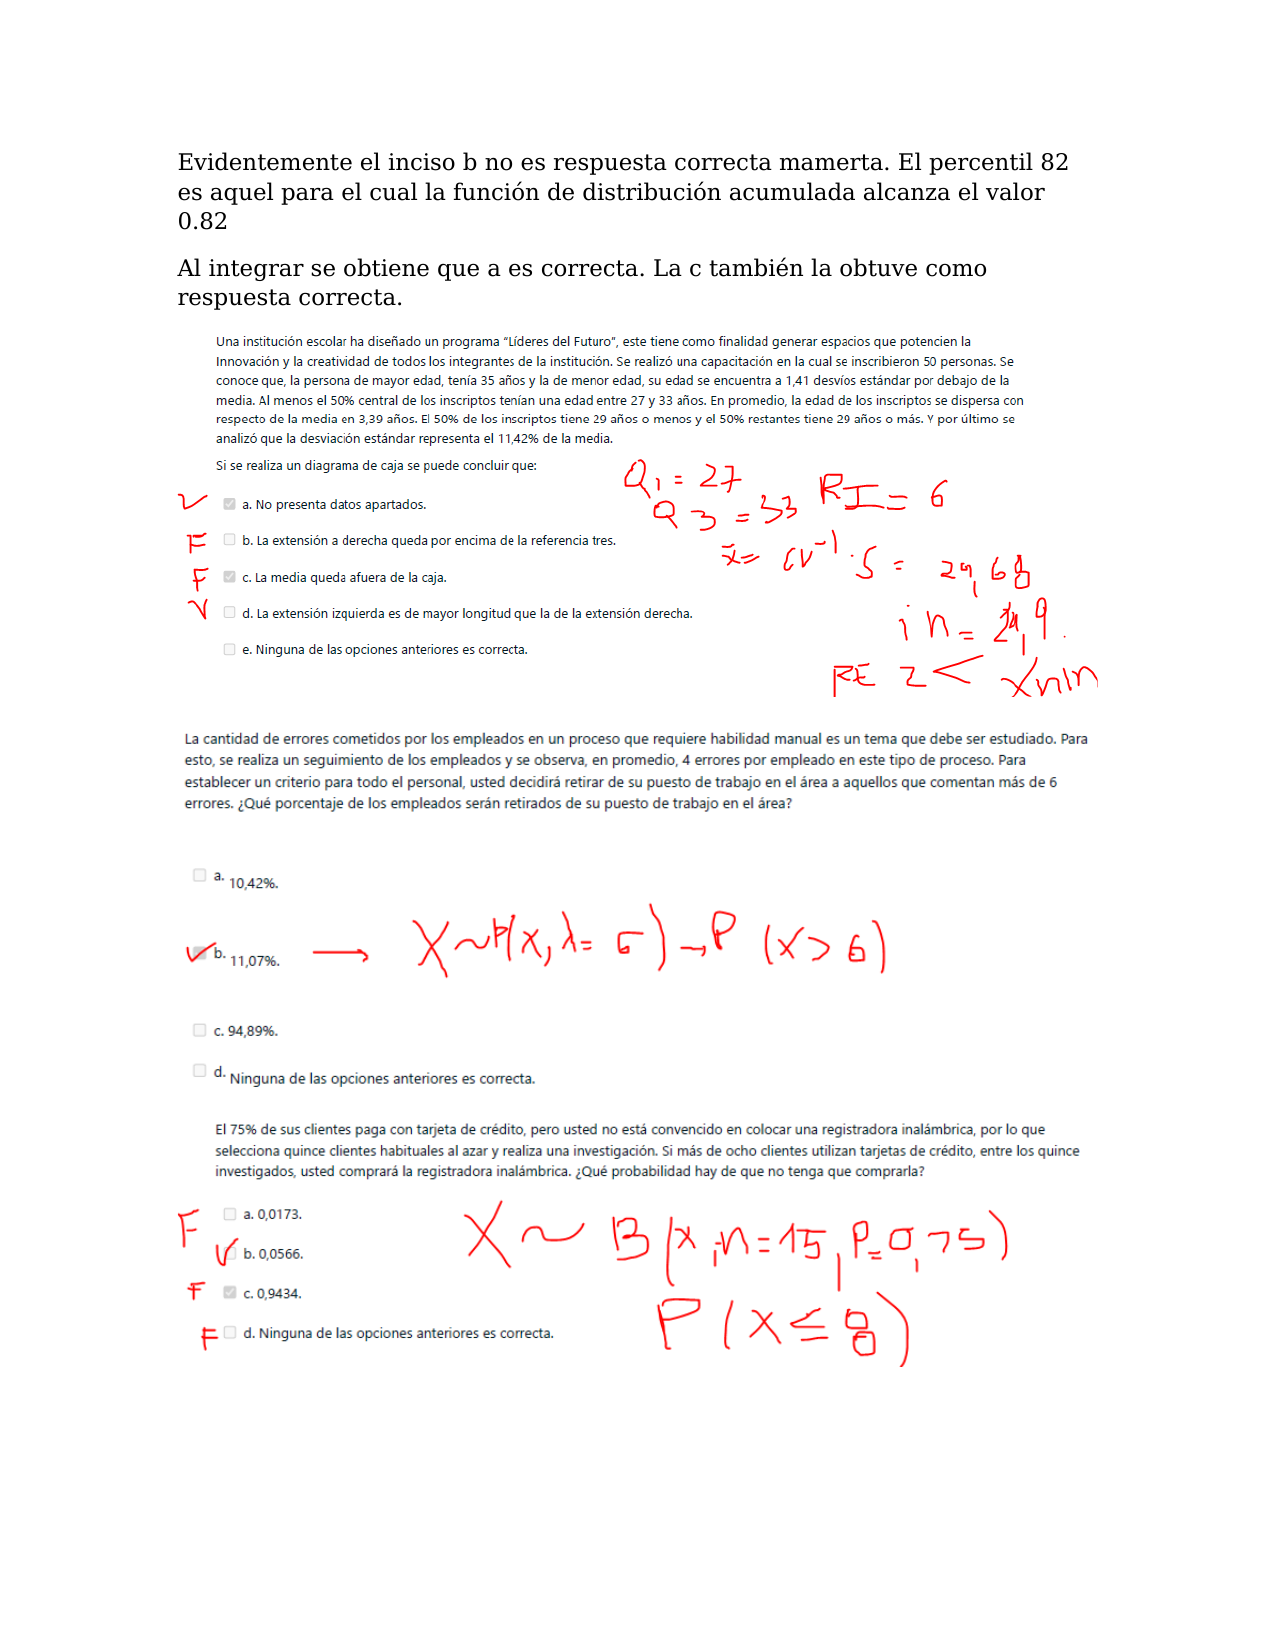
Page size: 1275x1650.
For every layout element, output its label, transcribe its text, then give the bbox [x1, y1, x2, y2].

picture [177, 1115, 1098, 1367]
picture [177, 715, 1098, 1097]
picture [177, 329, 1098, 697]
text Evidentemente el inciso b no es respuesta correcta mamerta. El percentil 82 es aquel para el cual la función de distribución acumulada alcanza el valor 0.82 [177, 148, 1098, 234]
text Al integrar se obtiene que a es correcta. La c también la obtuve como respuesta correcta. [177, 253, 1098, 311]
